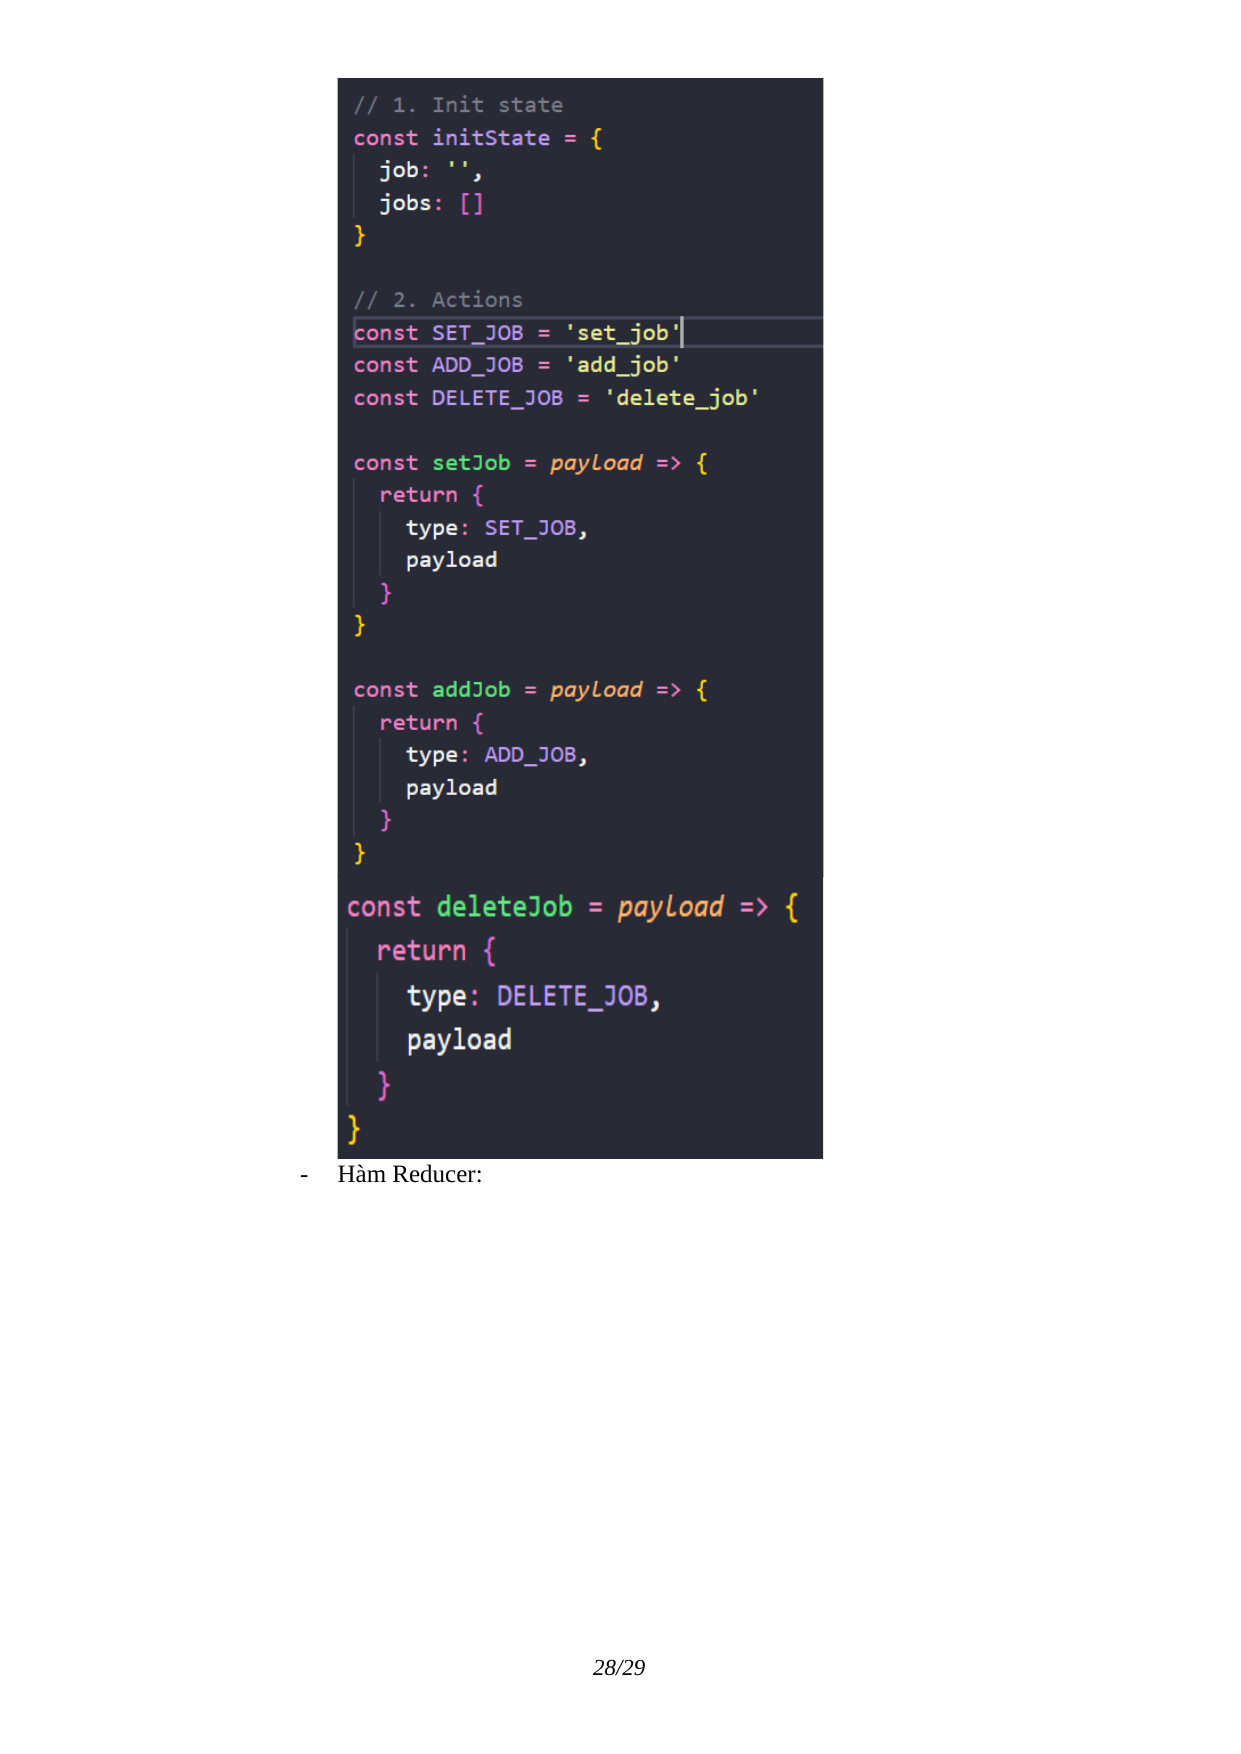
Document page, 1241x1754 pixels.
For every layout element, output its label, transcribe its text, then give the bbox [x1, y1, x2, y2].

picture [337, 78, 824, 1159]
list Hàm Reducer: [300, 1159, 1090, 1188]
